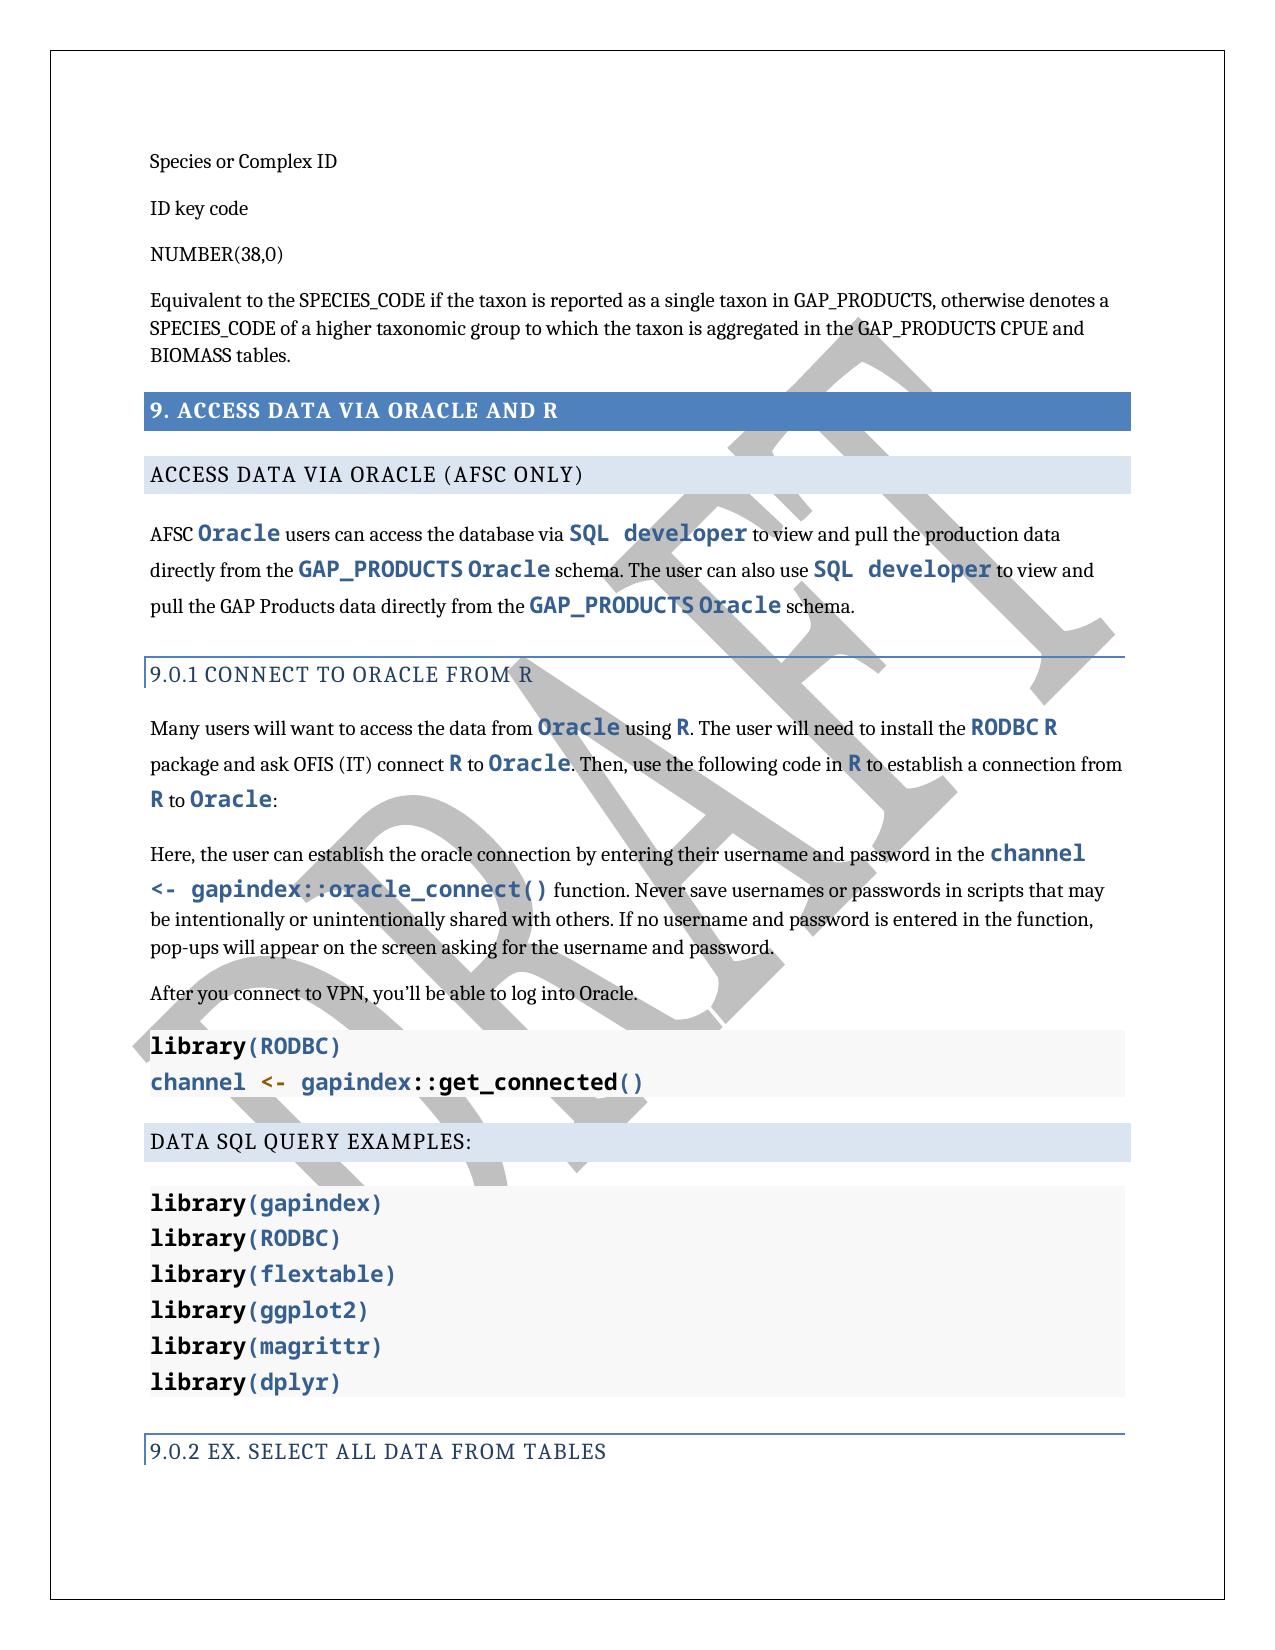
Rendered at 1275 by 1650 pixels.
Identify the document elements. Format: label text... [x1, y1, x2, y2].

text Many users will want to access the data from Oracle using R. The user will need to install the RODBC R package and ask OFIS (IT) connect R to Oracle. Then, use the following code in R to establish a connection from R to Oracle: [150, 711, 1125, 814]
text library(gapindex) library(RODBC) library(flextable) library(ggplot2) library(magrittr) library(dplyr) [150, 1186, 1125, 1397]
text AFSC Oracle users can access the database via SQL developer to view and pull the production data directly from the GAP_PRODUCTS Oracle schema. The user can also use SQL developer to view and pull the GAP Products data directly from the GAP_PRODUCTS Oracle schema. [150, 517, 1125, 620]
text NUMBER(38,0) [150, 242, 1125, 266]
text library(RODBC) channel <- gapindex::get_connected() [150, 1030, 1125, 1097]
text After you connect to VPN, you’ll be able to log into Oracle. [150, 982, 1125, 1006]
subtitle Data SQL Query Examples: [150, 1129, 1125, 1156]
text Species or Complex ID [150, 150, 1125, 174]
subtitle 9.0.2 Ex. Select all data from tables [146, 1435, 1125, 1465]
subtitle 9.0.1 Connect to Oracle from R [146, 658, 1125, 688]
text Equivalent to the SPECIES_CODE if the taxon is reported as a single taxon in GAP_PRODUCTS, otherwise denotes a SPECIES_CODE of a higher taxonomic group to which the taxon is aggregated in the GAP_PRODUCTS CPUE and BIOMASS tables. [150, 289, 1125, 368]
subtitle 9. Access data via Oracle and R [150, 398, 1125, 425]
text ID key code [150, 196, 1125, 220]
text Here, the user can establish the oracle connection by entering their username and password in the channel <- gapindex::oracle_connect() function. Never save usernames or passwords in scripts that may be intentionally or unintentionally shared with others. If no username and password is entered in the function, pop-ups will appear on the screen asking for the username and password. [150, 837, 1125, 959]
subtitle Access data via Oracle (AFSC only) [150, 462, 1125, 488]
